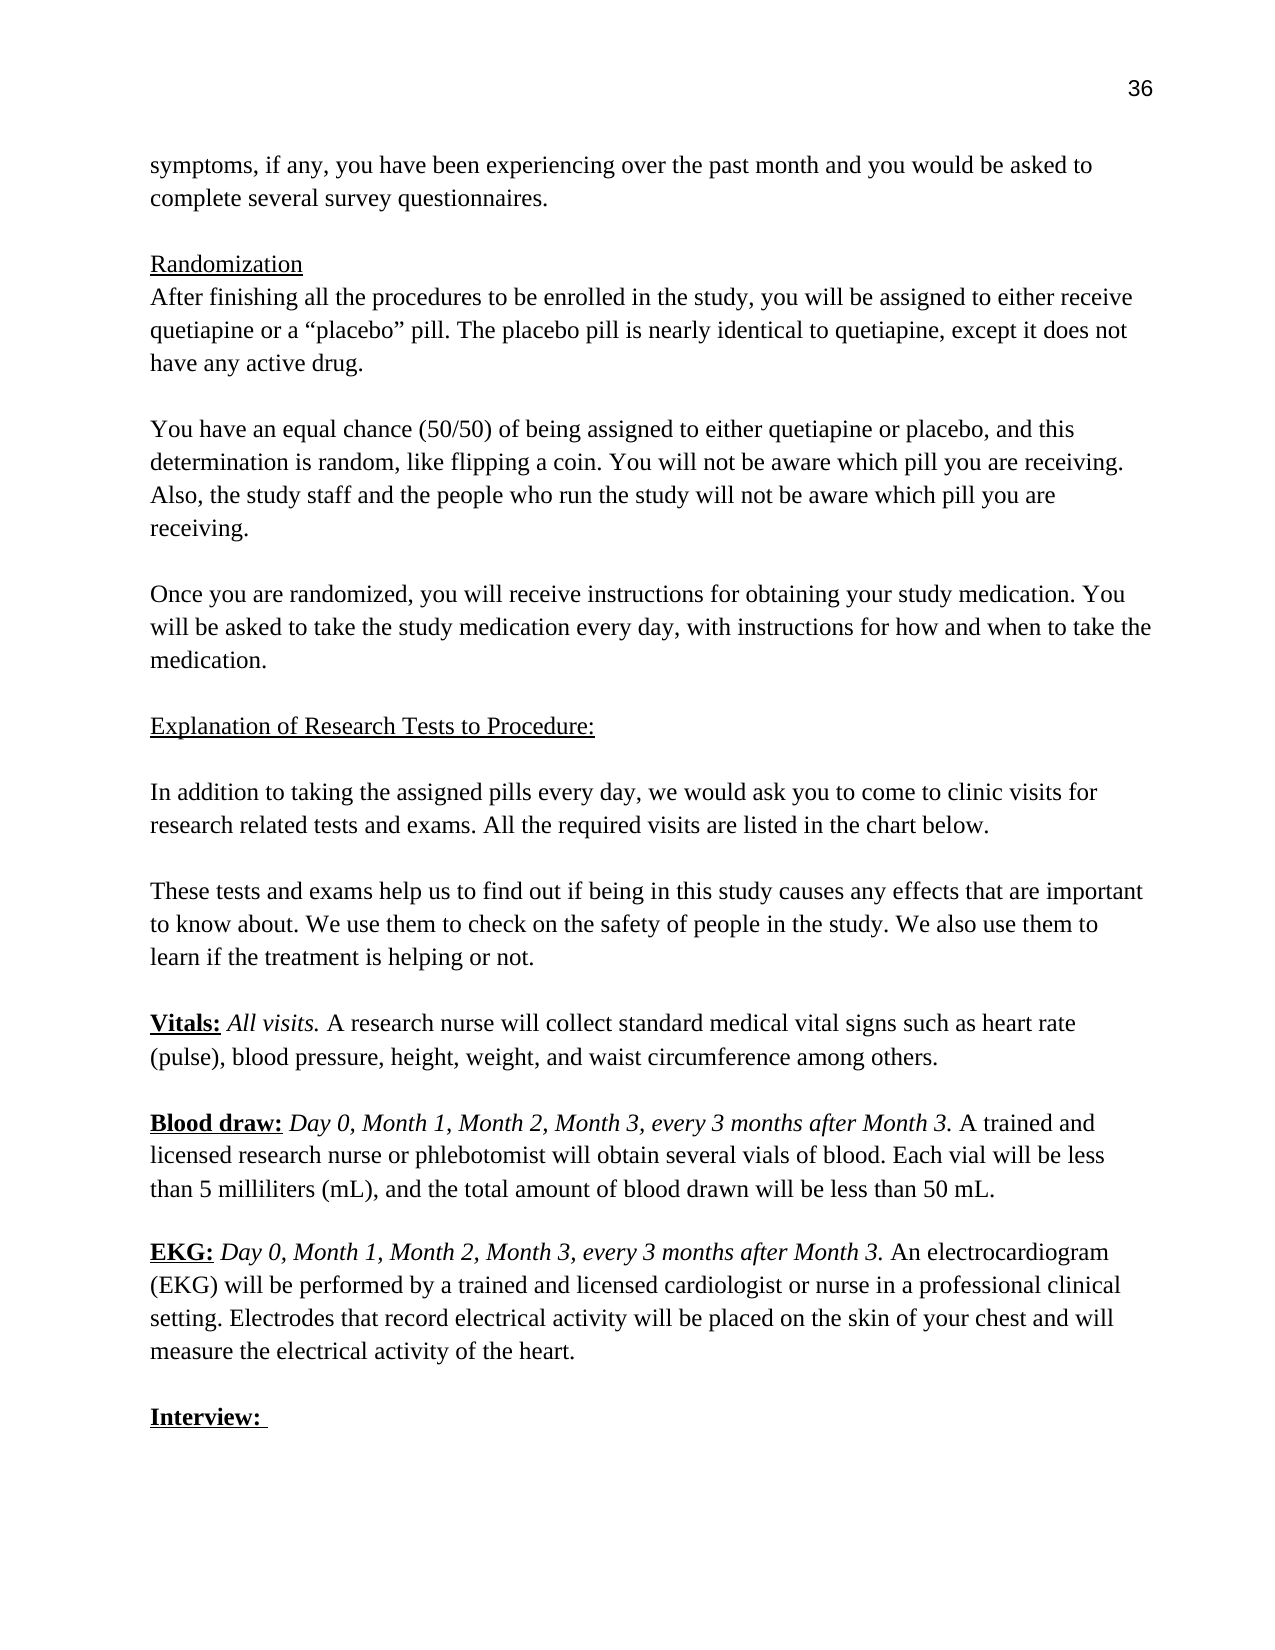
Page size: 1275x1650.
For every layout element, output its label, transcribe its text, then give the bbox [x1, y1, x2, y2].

text You have an equal chance (50/50) of being assigned to either quetiapine or placebo, and this determination is random, like flipping a coin. You will not be aware which pill you are receiving. Also, the study staff and the people who run the study will not be aware which pill you are receiving. [150, 414, 1153, 542]
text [150, 150, 1153, 212]
text EKG: Day 0, Month 1, Month 2, Month 3, every 3 months after Month 3. An electrocardiogram (EKG) will be performed by a trained and licensed cardiologist or nurse in a professional clinical setting. Electrodes that record electrical activity will be placed on the skin of your chest and will measure the electrical activity of the heart. [150, 1237, 1153, 1365]
text Interview: [150, 1402, 1153, 1431]
text Explanation of Research Tests to Procedure: [150, 711, 1153, 740]
text After finishing all the procedures to be enrolled in the study, you will be assigned to either receive quetiapine or a “placebo” pill. The placebo pill is nearly identical to quetiapine, except it does not have any active drug. [150, 282, 1153, 377]
text Randomization [150, 249, 1153, 278]
text In addition to taking the assigned pills every day, we would ask you to come to clinic visits for research related tests and exams. All the required visits are listed in the chart below. [150, 777, 1153, 839]
text Blood draw: Day 0, Month 1, Month 2, Month 3, every 3 months after Month 3. A trained and licensed research nurse or phlebotomist will obtain several vials of blood. Each vial will be less than 5 milliliters (mL), and the total amount of blood drawn will be less than 50 mL. [150, 1108, 1153, 1202]
text Vitals: All visits. A research nurse will collect standard medical vital signs such as heart rate (pulse), blood pressure, height, weight, and waist circumference among others. [150, 1008, 1153, 1070]
text These tests and exams help us to find out if being in this study causes any effects that are important to know about. We use them to check on the safety of people in the study. We also use them to learn if the treatment is helping or not. [150, 876, 1153, 971]
text Once you are randomized, you will receive instructions for obtaining your study medication. You will be asked to take the study medication every day, with instructions for how and when to take the medication. [150, 579, 1153, 674]
